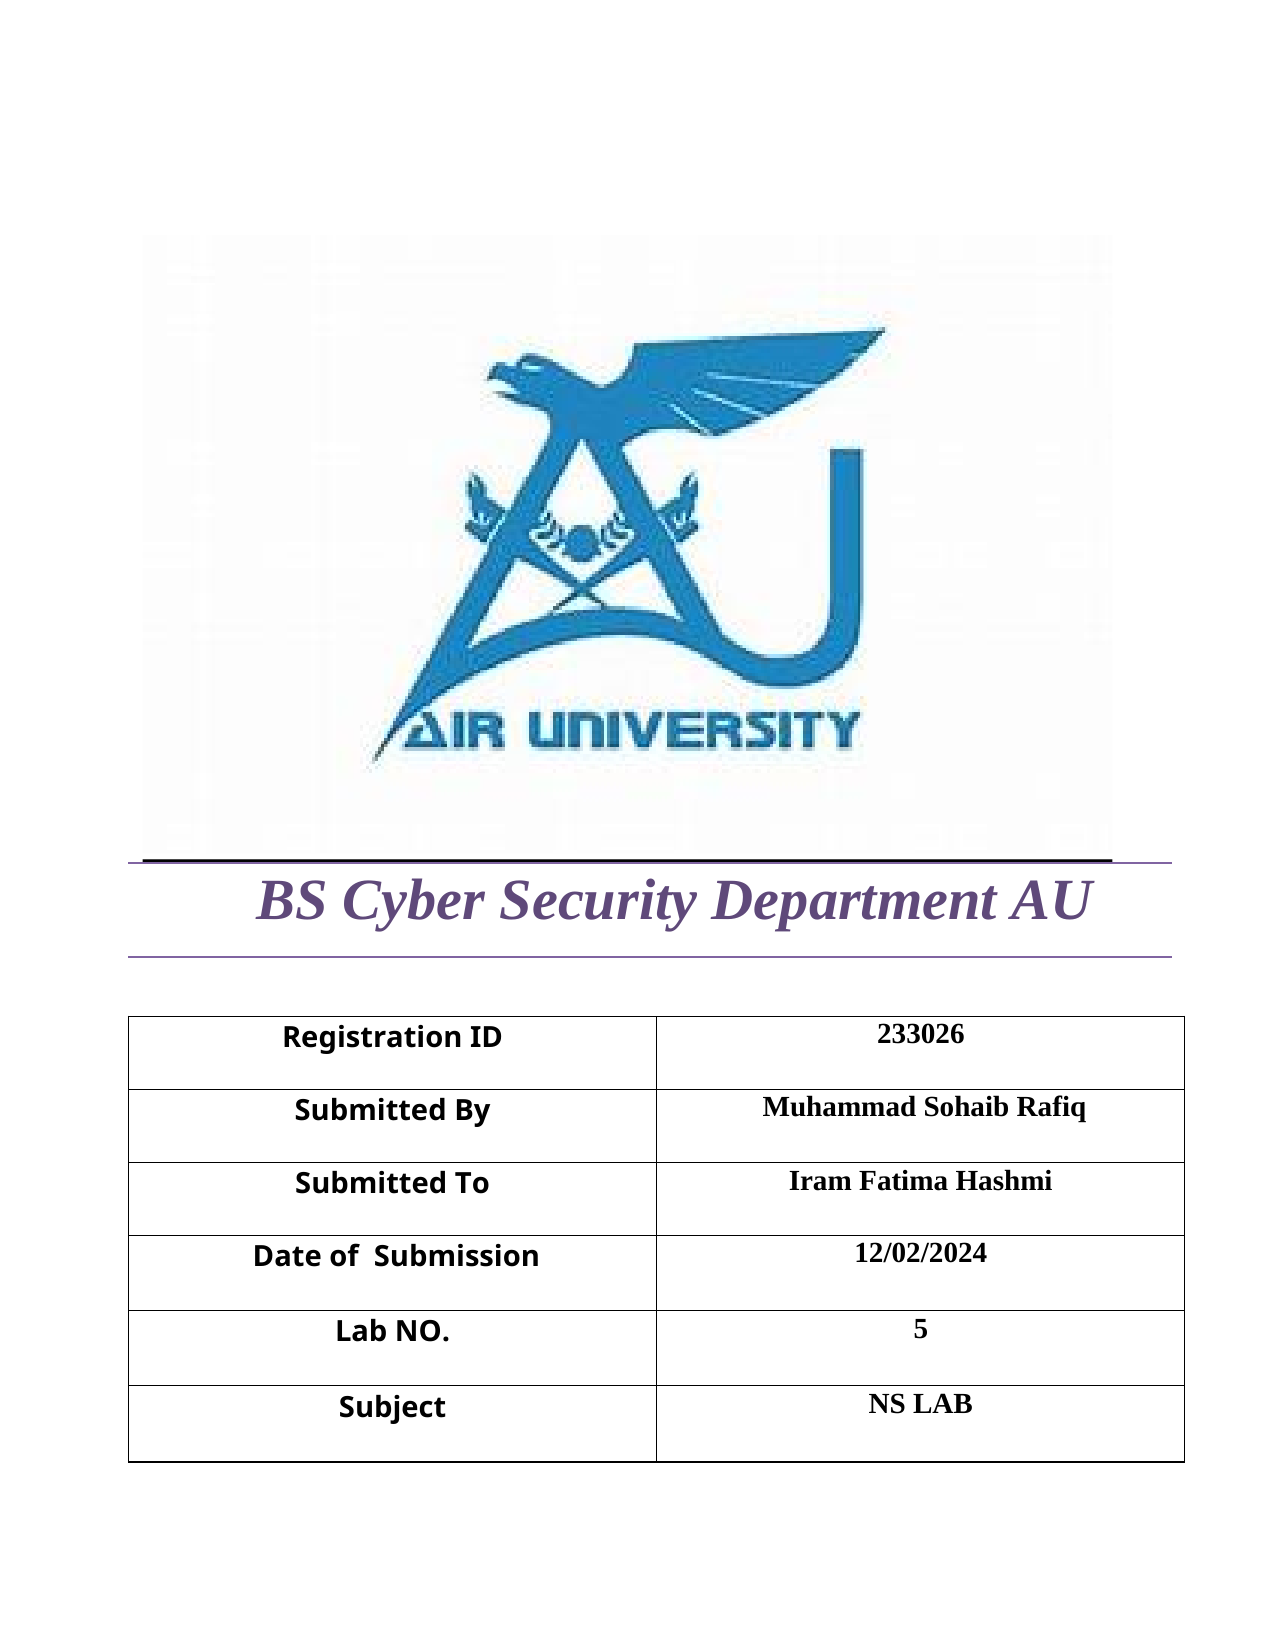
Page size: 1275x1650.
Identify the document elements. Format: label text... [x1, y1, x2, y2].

table_cell Submitted By [129, 1090, 656, 1162]
table_cell 5 [657, 1311, 1184, 1385]
picture [142, 235, 1113, 862]
table_cell Submitted To [129, 1163, 656, 1234]
table_cell Date of Submission [129, 1236, 656, 1310]
table_cell Iram Fatima Hashmi [657, 1163, 1184, 1234]
table_cell Muhammad Sohaib Rafiq [657, 1090, 1184, 1162]
table_cell Subject [129, 1386, 656, 1461]
table_cell NS LAB [657, 1386, 1184, 1461]
table_header 233026 [657, 1017, 1184, 1088]
table_header BS Cyber Security Department AU [128, 864, 1172, 956]
table_header Registration ID [129, 1017, 656, 1088]
table_cell 12/02/2024 [657, 1236, 1184, 1310]
table_cell Lab NO. [129, 1311, 656, 1385]
